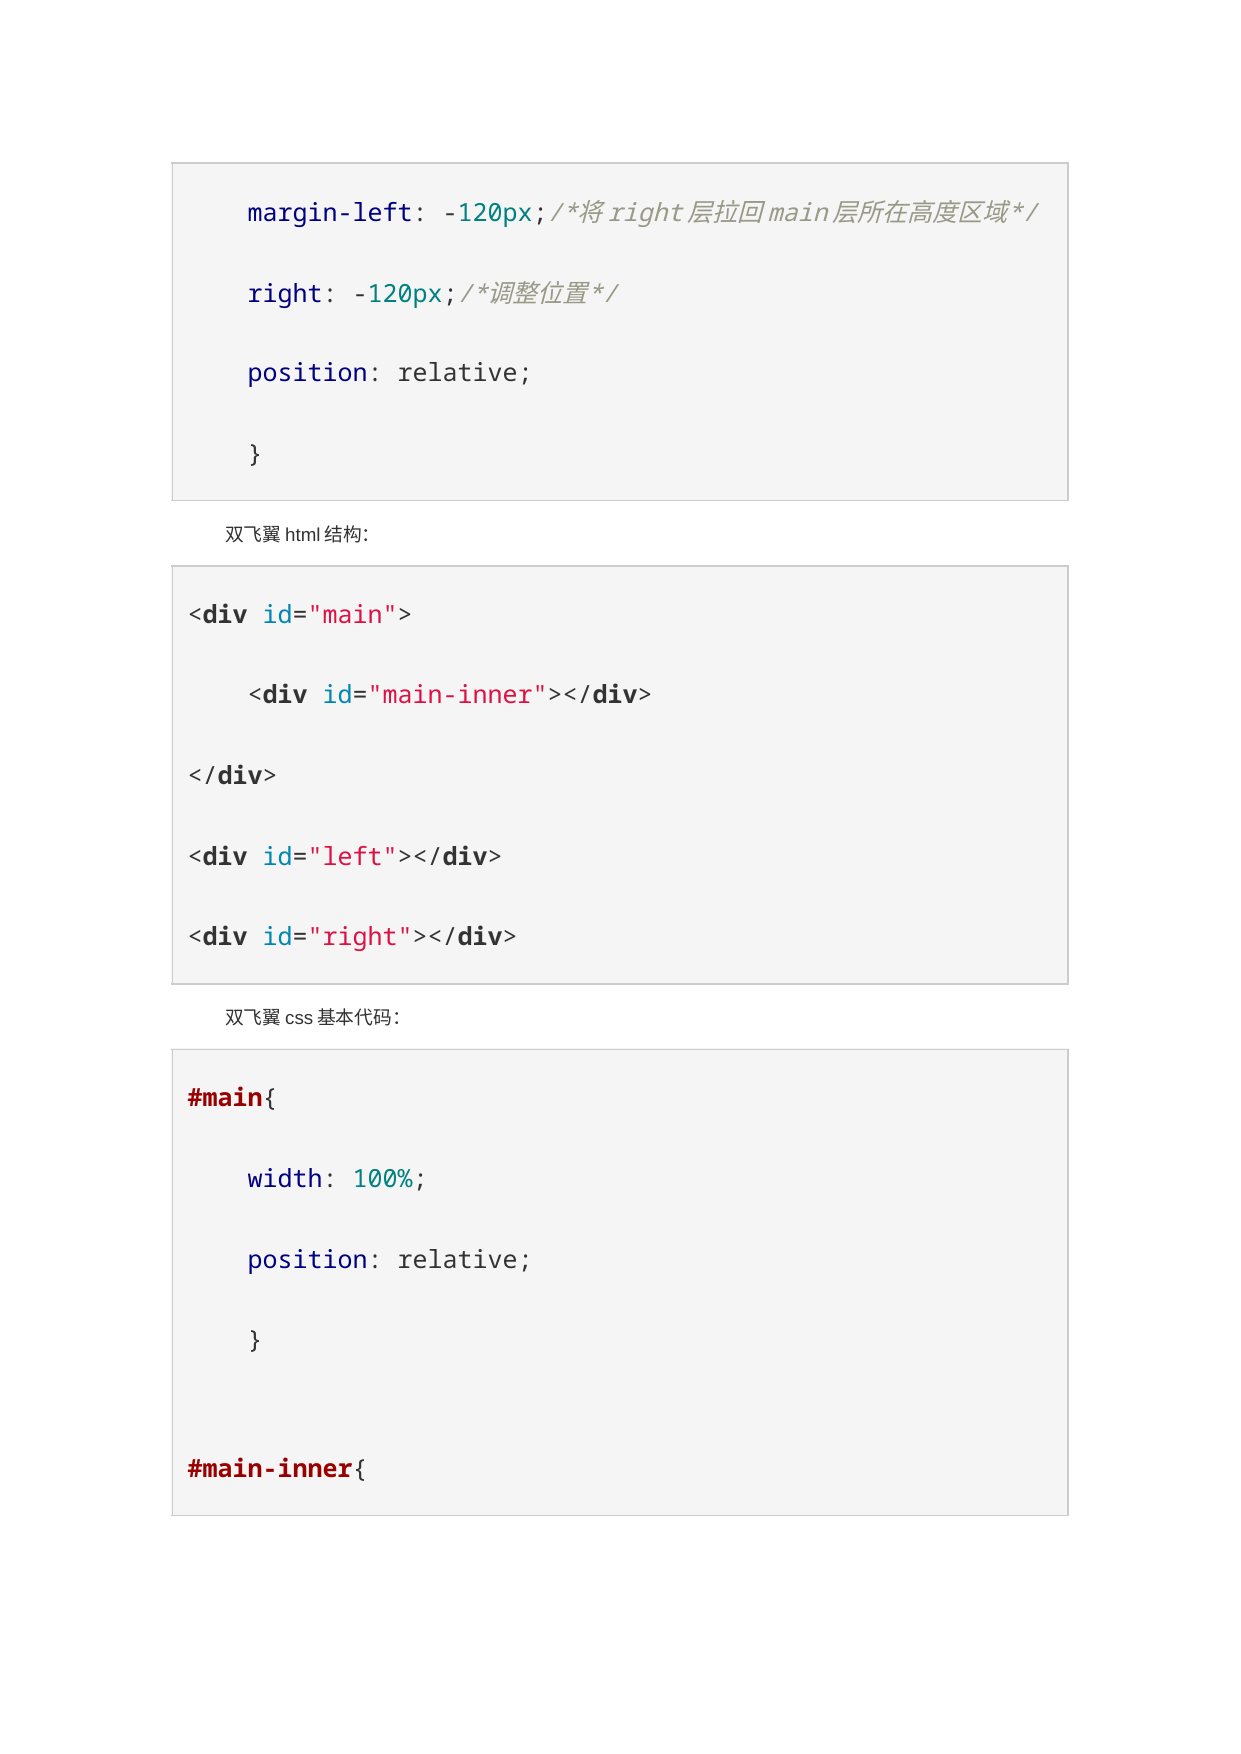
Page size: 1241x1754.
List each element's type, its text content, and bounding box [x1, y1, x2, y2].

text <div id="right"></div> [173, 887, 1067, 983]
text 双飞翼css基本代码： [187, 1000, 1053, 1033]
text right: -120px;/*调整位置*/ [173, 243, 1067, 323]
text margin-left: -120px;/*将right层拉回main层所在高度区域*/ [173, 164, 1067, 243]
text 双飞翼html结构： [187, 517, 1053, 549]
text } [173, 1290, 1067, 1371]
text width: 100%; [173, 1129, 1067, 1210]
text <div id="main-inner"></div> [173, 646, 1067, 726]
text position: relative; [173, 323, 1067, 404]
text <div id="left"></div> [173, 807, 1067, 887]
text position: relative; [173, 1210, 1067, 1290]
text #main-inner{ [173, 1419, 1067, 1515]
text } [173, 404, 1067, 500]
text #main{ [173, 1050, 1067, 1129]
text </div> [173, 726, 1067, 807]
text <div id="main"> [173, 567, 1067, 646]
